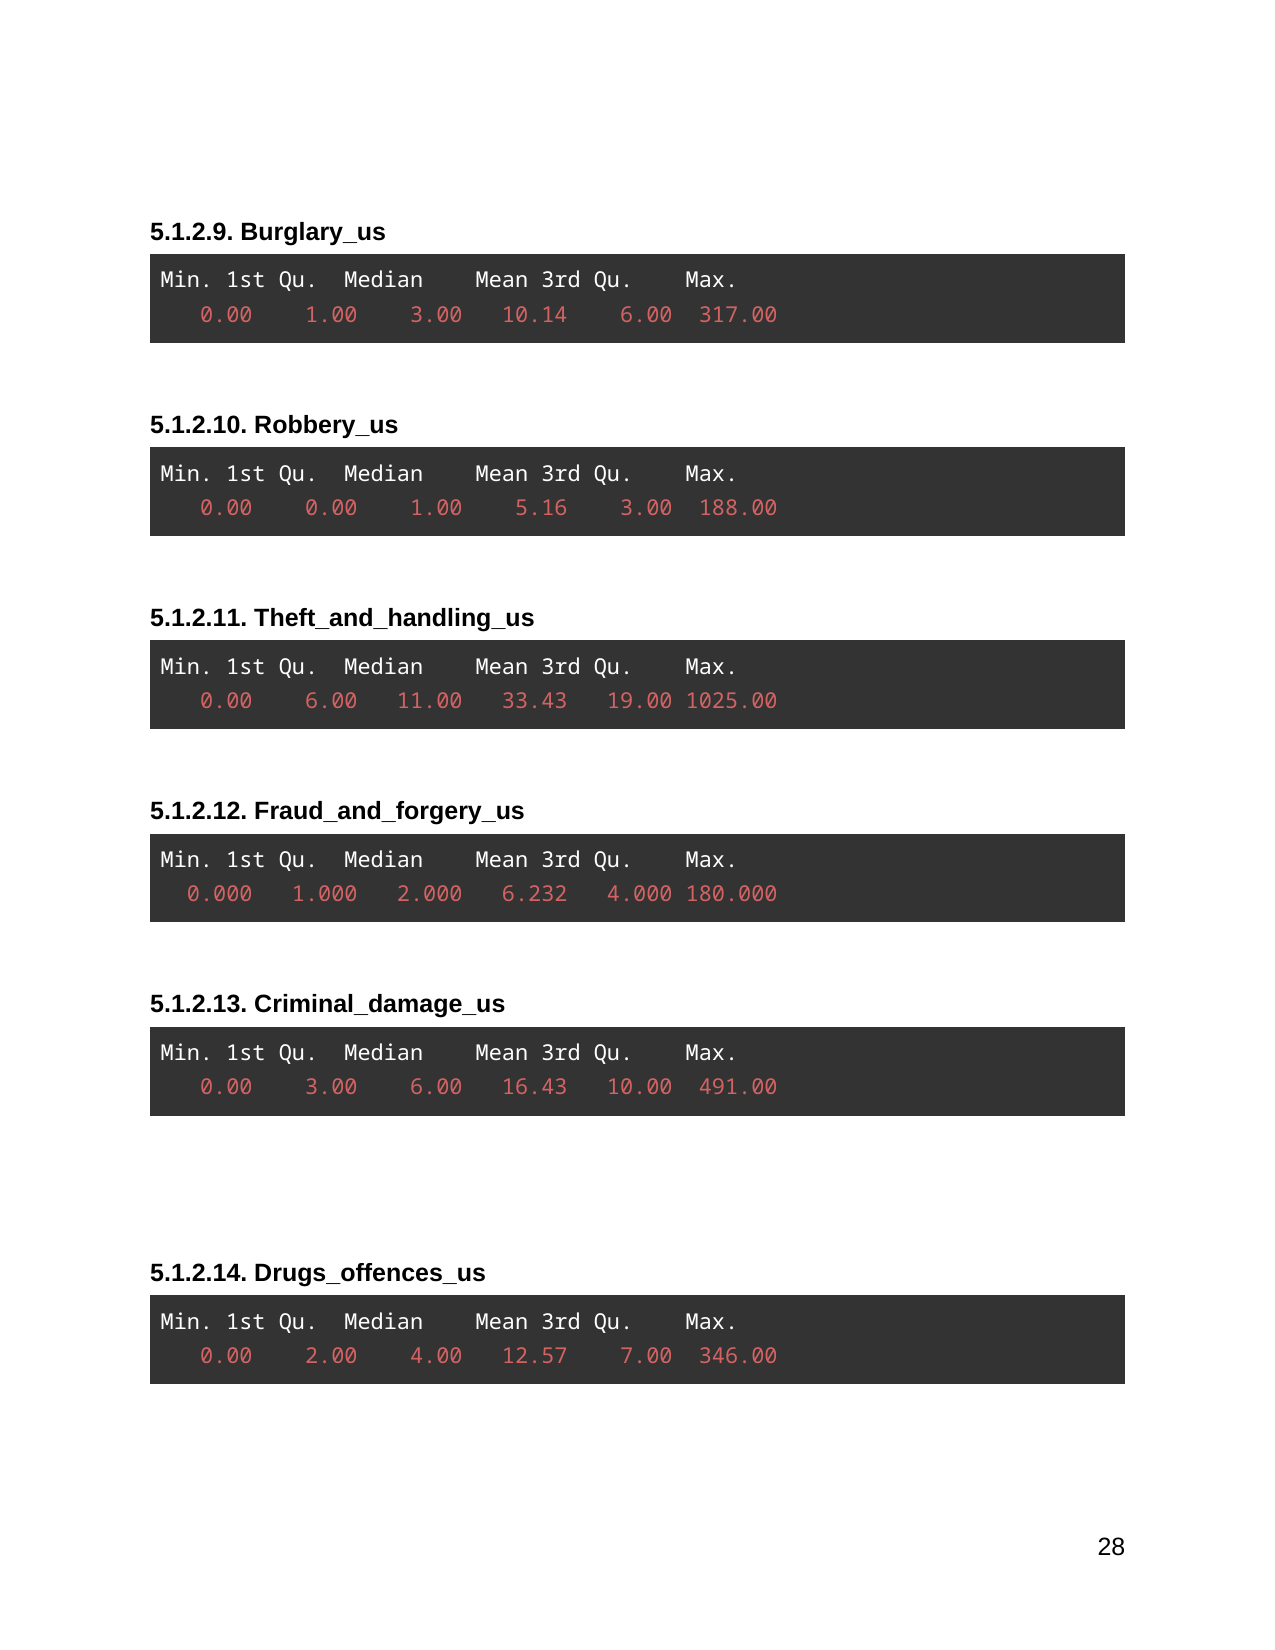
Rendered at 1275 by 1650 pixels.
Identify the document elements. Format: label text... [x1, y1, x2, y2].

subtitle 5.1.2.13. Criminal_damage_us [150, 989, 1125, 1018]
table_header Min. 1st Qu. Median Mean 3rd Qu. Max. 0.00 6.00 11.00 33.43 19.00 1025.00 [150, 640, 1125, 729]
table_header Min. 1st Qu. Median Mean 3rd Qu. Max. 0.00 2.00 4.00 12.57 7.00 346.00 [150, 1295, 1125, 1384]
subtitle 5.1.2.10. Robbery_us [150, 410, 1125, 439]
subtitle 5.1.2.9. Burglary_us [150, 217, 1125, 246]
subtitle 5.1.2.11. Theft_and_handling_us [150, 603, 1125, 632]
subtitle 5.1.2.14. Drugs_offences_us [150, 1258, 1125, 1287]
table_header Min. 1st Qu. Median Mean 3rd Qu. Max. 0.00 1.00 3.00 10.14 6.00 317.00 [150, 254, 1125, 343]
subtitle 5.1.2.12. Fraud_and_forgery_us [150, 796, 1125, 825]
table_header Min. 1st Qu. Median Mean 3rd Qu. Max. 0.00 3.00 6.00 16.43 10.00 491.00 [150, 1027, 1125, 1116]
table_header Min. 1st Qu. Median Mean 3rd Qu. Max. 0.000 1.000 2.000 6.232 4.000 180.000 [150, 834, 1125, 922]
table_header Min. 1st Qu. Median Mean 3rd Qu. Max. 0.00 0.00 1.00 5.16 3.00 188.00 [150, 447, 1125, 536]
